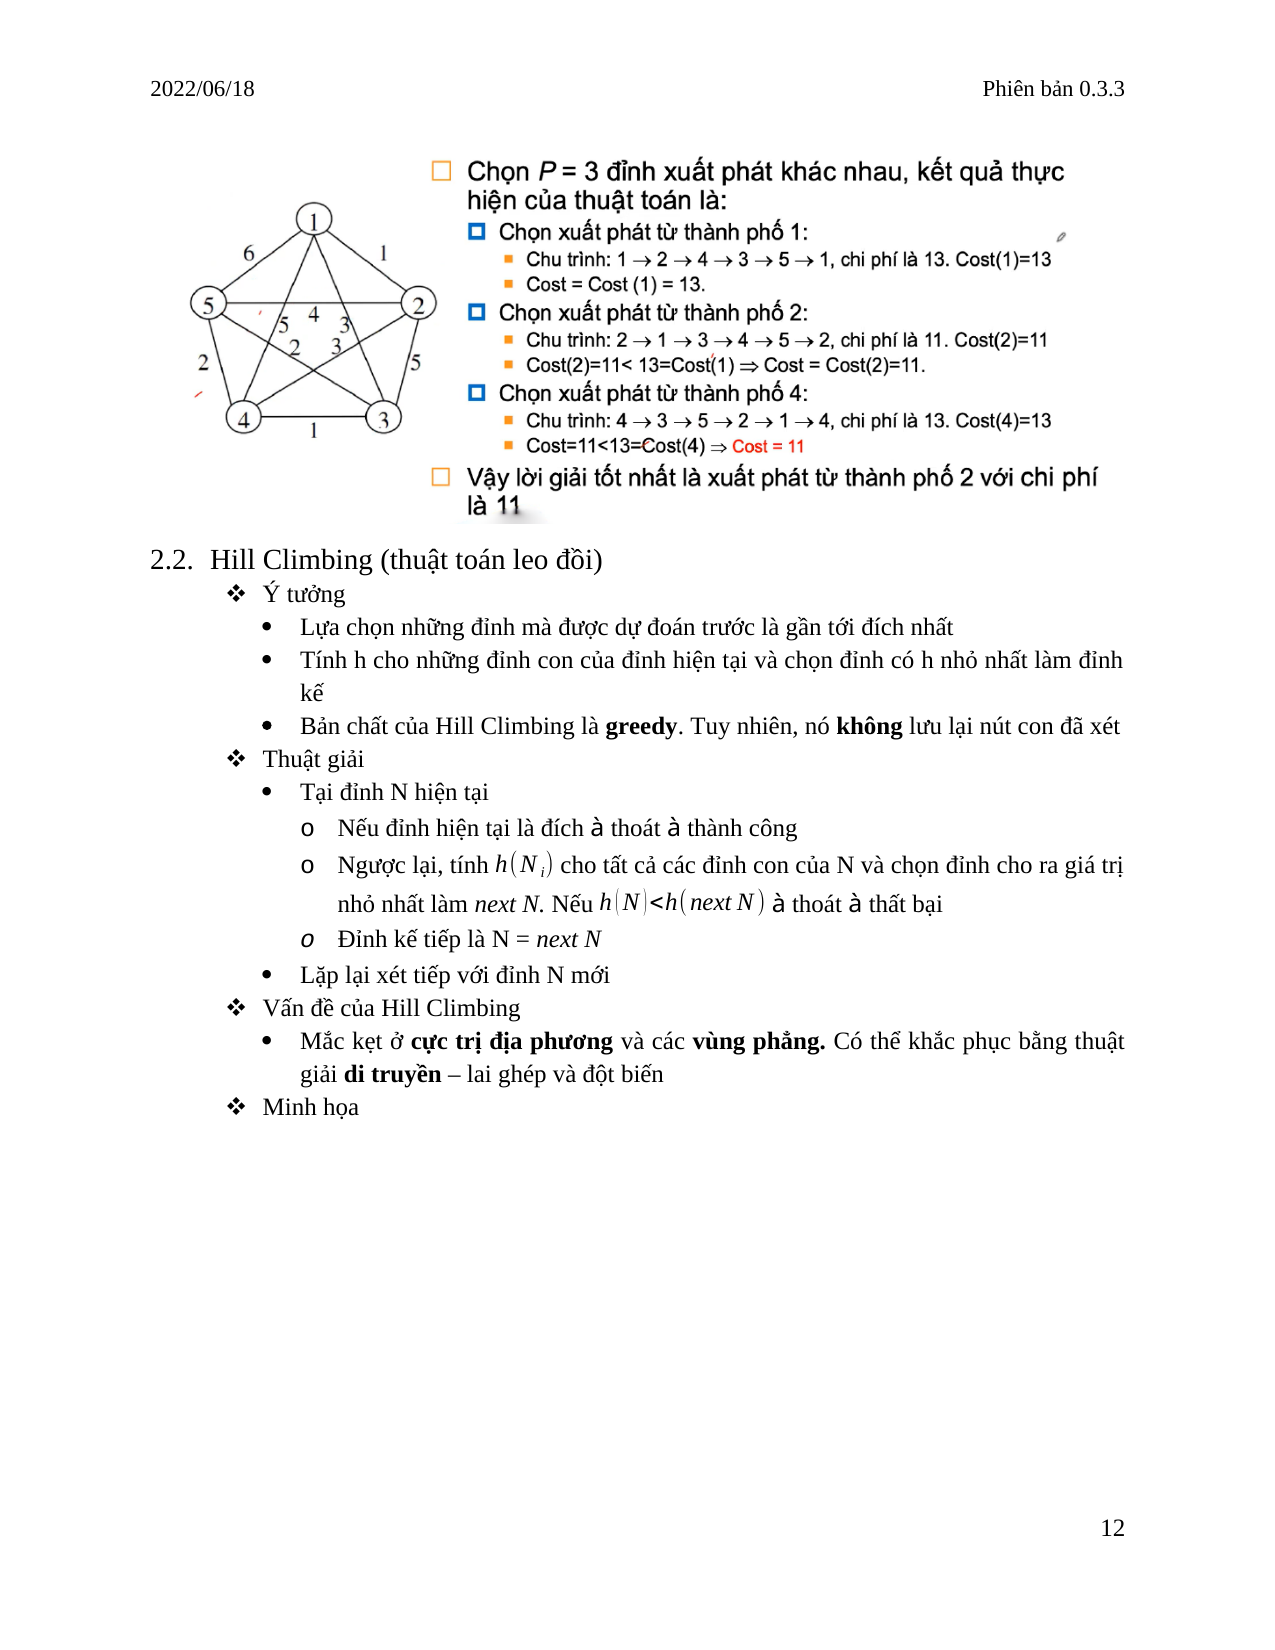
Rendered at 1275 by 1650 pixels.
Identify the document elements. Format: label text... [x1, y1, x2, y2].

list Lặp lại xét tiếp với đỉnh N mới [262, 960, 1125, 989]
list Thuật giải [225, 744, 1125, 772]
list Ngược lại, tính cho tất cả các đỉnh con của N và chọn đỉnh cho ra giá trị nhỏ nhất làm next N. Nếu à thoát à thất bại [300, 849, 1125, 919]
list Vấn đề của Hill Climbing [225, 993, 1125, 1022]
list Lựa chọn những đỉnh mà được dự đoán trước là gần tới đích nhất [262, 612, 1125, 640]
picture [150, 150, 1125, 524]
list Ý tưởng [225, 579, 1125, 607]
list Tại đỉnh N hiện tại [262, 777, 1125, 806]
list Mắc kẹt ở cực trị địa phương và các vùng phẳng. Có thể khắc phục bằng thuật giải di truyền – lai ghép và đột biến [262, 1026, 1125, 1088]
list Đỉnh kế tiếp là N = next N [300, 924, 1125, 955]
subtitle Hill Climbing (thuật toán leo đồi) [150, 542, 1125, 576]
list Tính h cho những đỉnh con của đỉnh hiện tại và chọn đỉnh có h nhỏ nhất làm đỉnh kế [262, 645, 1125, 706]
list Nếu đỉnh hiện tại là đích à thoát à thành công [300, 810, 1125, 844]
list Minh họa [225, 1092, 1125, 1121]
list Bản chất của Hill Climbing là greedy. Tuy nhiên, nó không lưu lại nút con đã xét [262, 711, 1125, 739]
